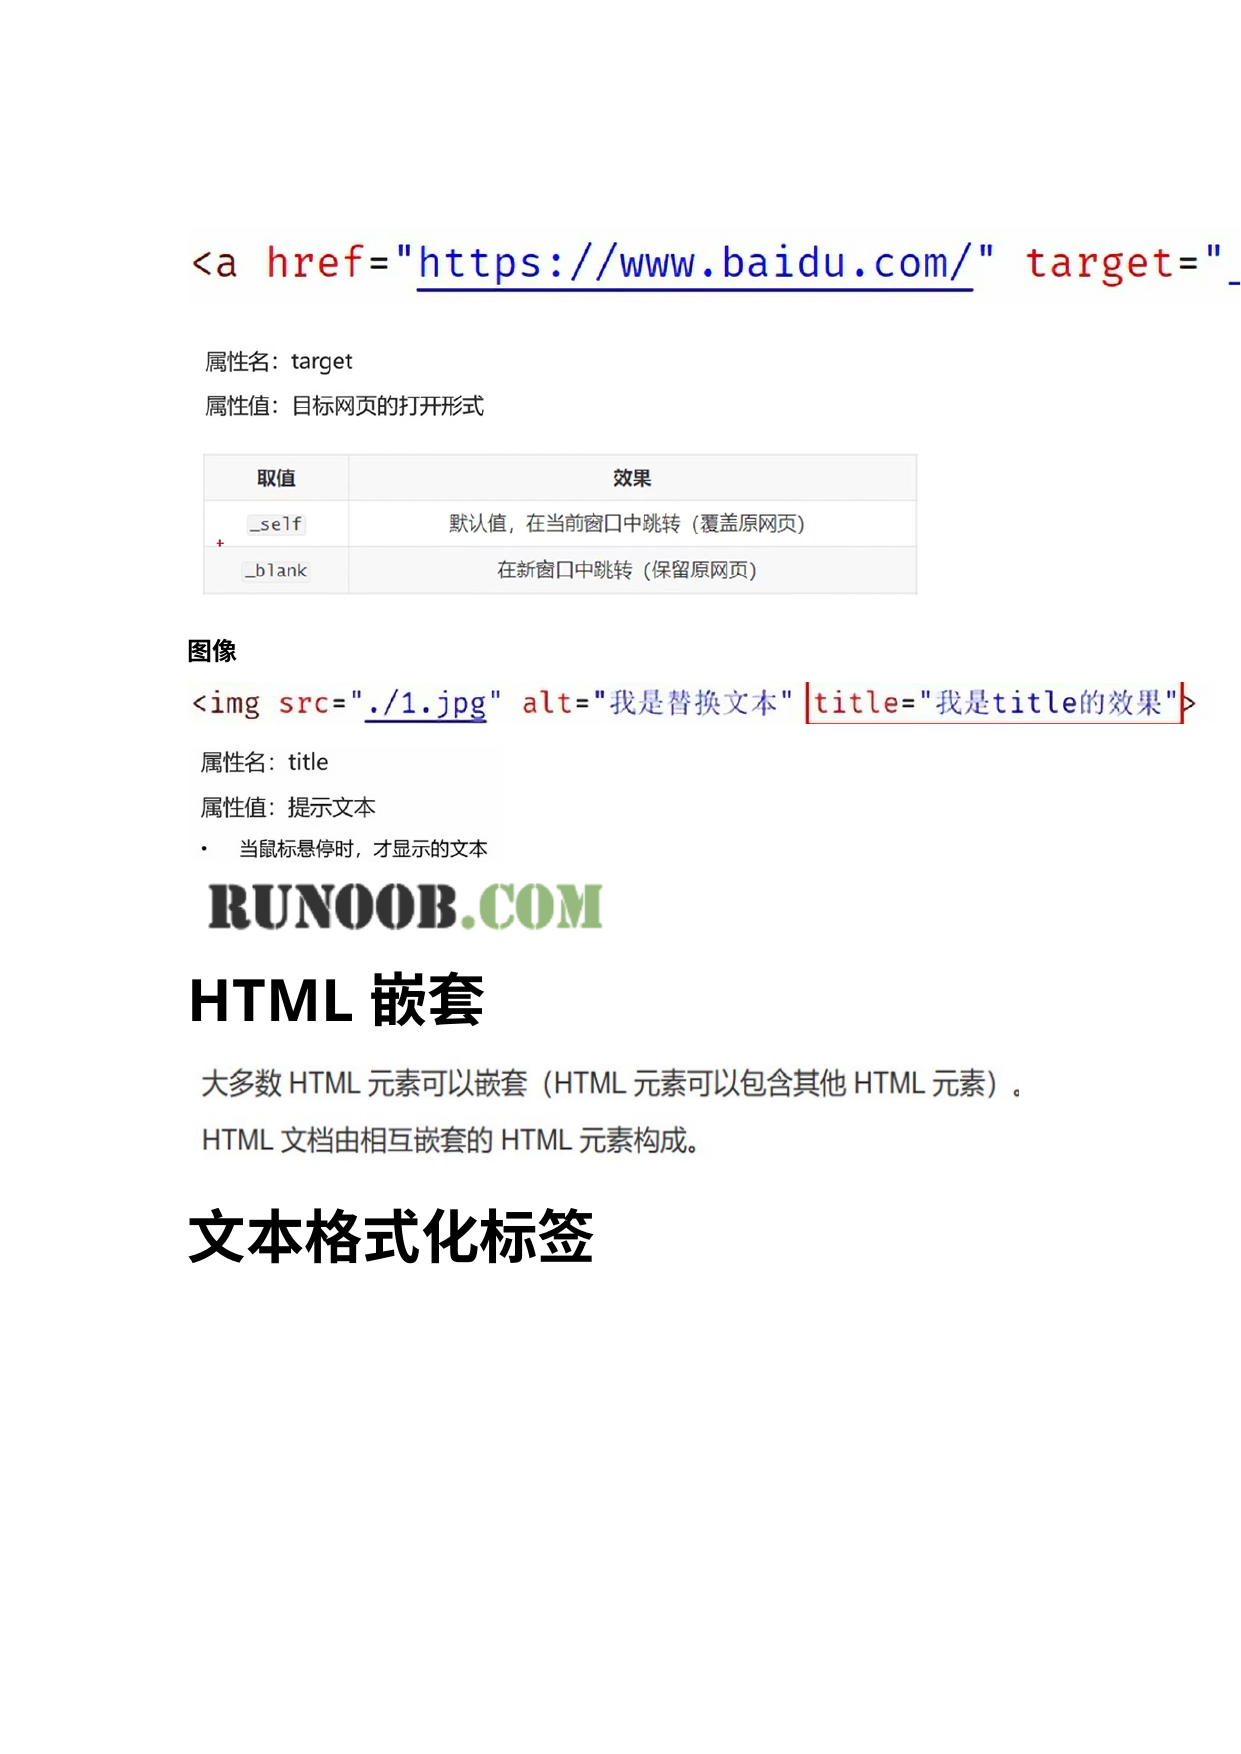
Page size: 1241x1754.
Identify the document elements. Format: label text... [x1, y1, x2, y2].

picture [187, 877, 614, 938]
picture [187, 1049, 1019, 1162]
subtitle HTML 嵌套 [187, 947, 1053, 1044]
text 图像 [187, 617, 1053, 682]
picture [187, 324, 950, 617]
picture [187, 682, 1216, 724]
subtitle 文本格式化标签 [187, 1185, 1053, 1282]
picture [187, 227, 1241, 304]
picture [187, 747, 503, 862]
